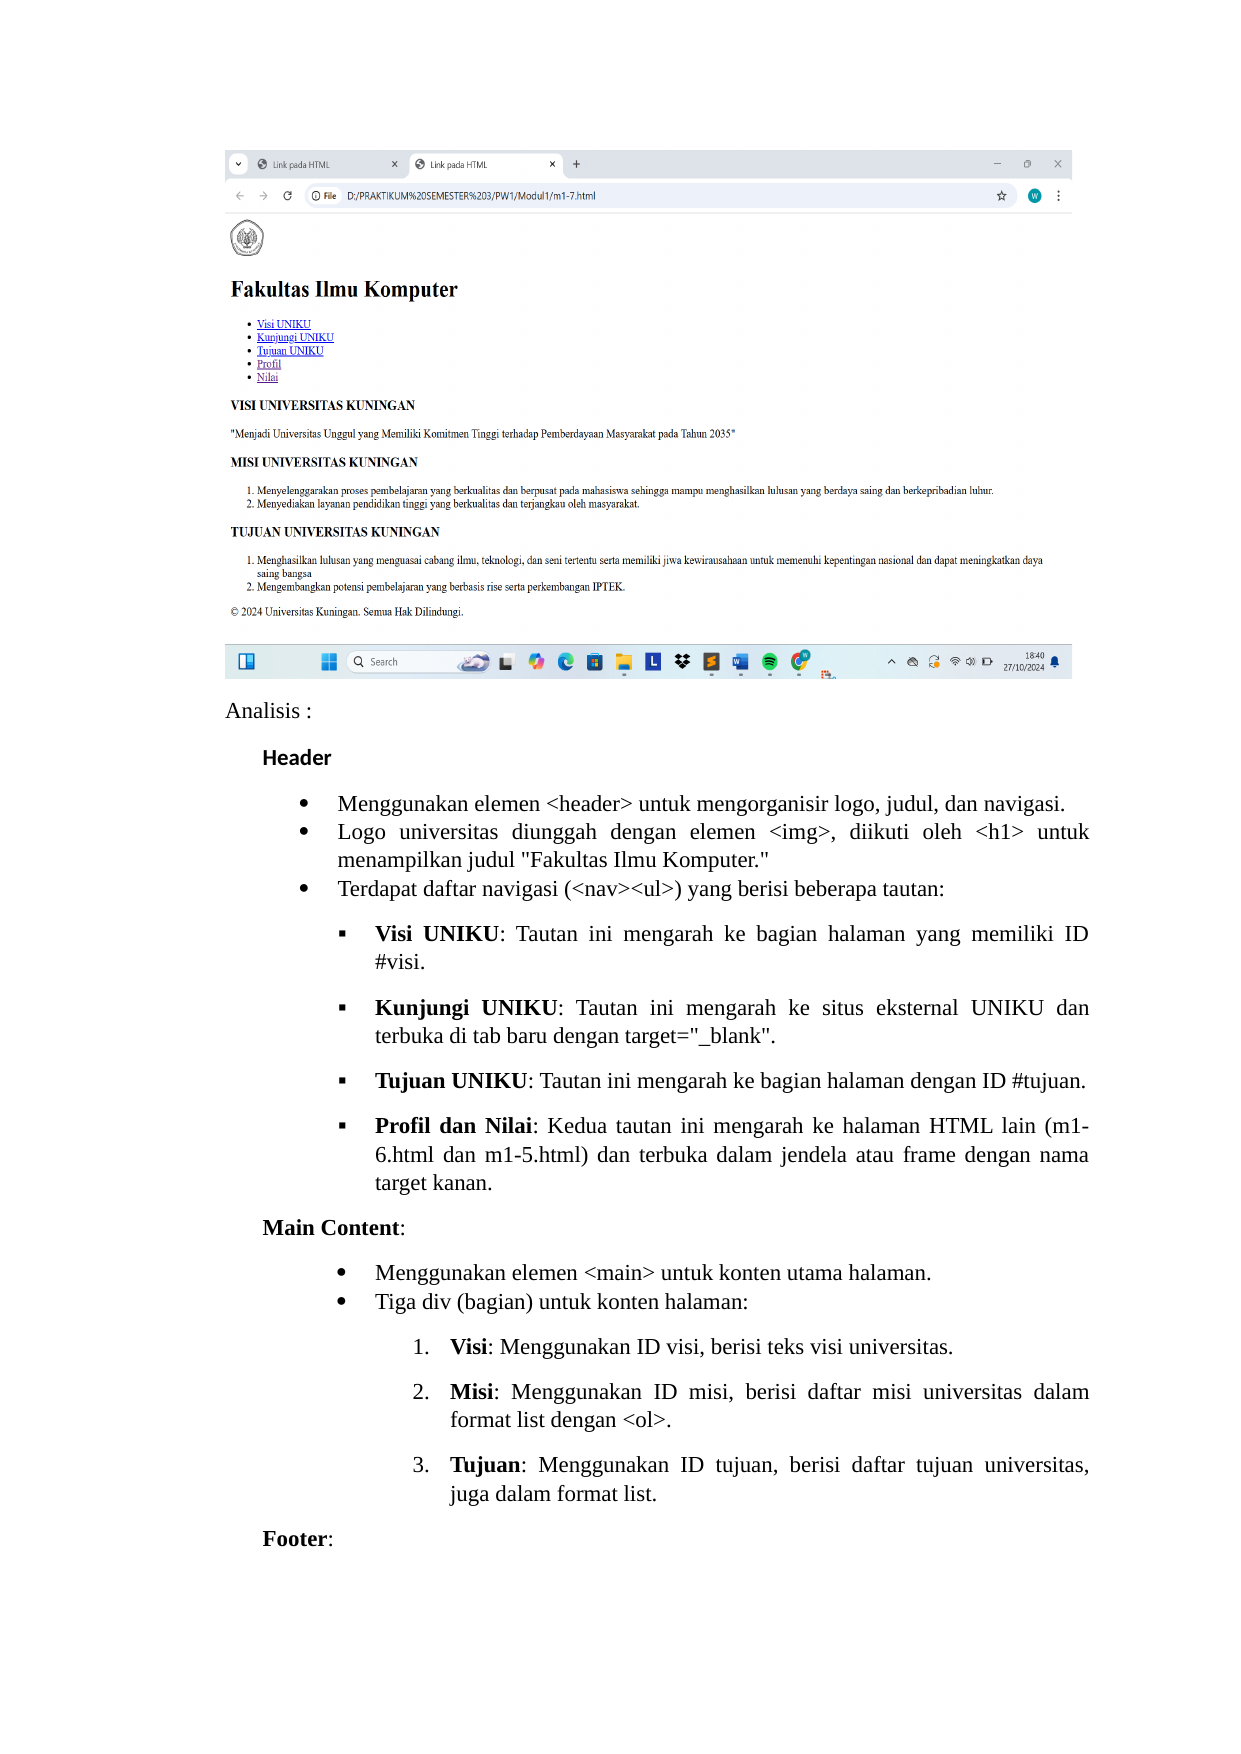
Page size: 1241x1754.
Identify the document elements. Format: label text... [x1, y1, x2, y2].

list Visi UNIKU: Tautan ini mengarah ke bagian halaman yang memiliki ID #visi. [337, 920, 1090, 975]
text Analisis : [150, 698, 1090, 724]
list Kunjungi UNIKU: Tautan ini mengarah ke situs eksternal UNIKU dan terbuka di tab baru dengan target="_blank". [337, 993, 1090, 1048]
list Tujuan: Menggunakan ID tujuan, berisi daftar tujuan universitas, juga dalam format list. [412, 1451, 1090, 1506]
list Visi: Menggunakan ID visi, berisi teks visi universitas. [412, 1333, 1090, 1359]
list Logo universitas diunggah dengan elemen <img>, diikuti oleh <h1> untuk menampilkan judul "Fakultas Ilmu Komputer." [300, 818, 1090, 873]
list Tujuan UNIKU: Tautan ini mengarah ke bagian halaman dengan ID #tujuan. [337, 1067, 1090, 1093]
list Profil dan Nilai: Kedua tautan ini mengarah ke halaman HTML lain (m1-6.html dan m1-5.html) dan terbuka dalam jendela atau frame dengan nama target kanan. [337, 1112, 1090, 1195]
list Terdapat daftar navigasi (<nav><ul>) yang berisi beberapa tautan: [300, 875, 1090, 901]
picture [225, 150, 1073, 679]
text Main Content: [225, 1214, 1090, 1241]
list Menggunakan elemen <main> untuk konten utama halaman. [337, 1259, 1090, 1286]
text Header [225, 743, 1090, 771]
text Footer: [225, 1525, 1090, 1551]
list Tiga div (bagian) untuk konten halaman: [337, 1288, 1090, 1314]
list Menggunakan elemen <header> untuk mengorganisir logo, judul, dan navigasi. [300, 789, 1090, 816]
list Misi: Menggunakan ID misi, berisi daftar misi universitas dalam format list dengan <ol>. [412, 1378, 1090, 1433]
